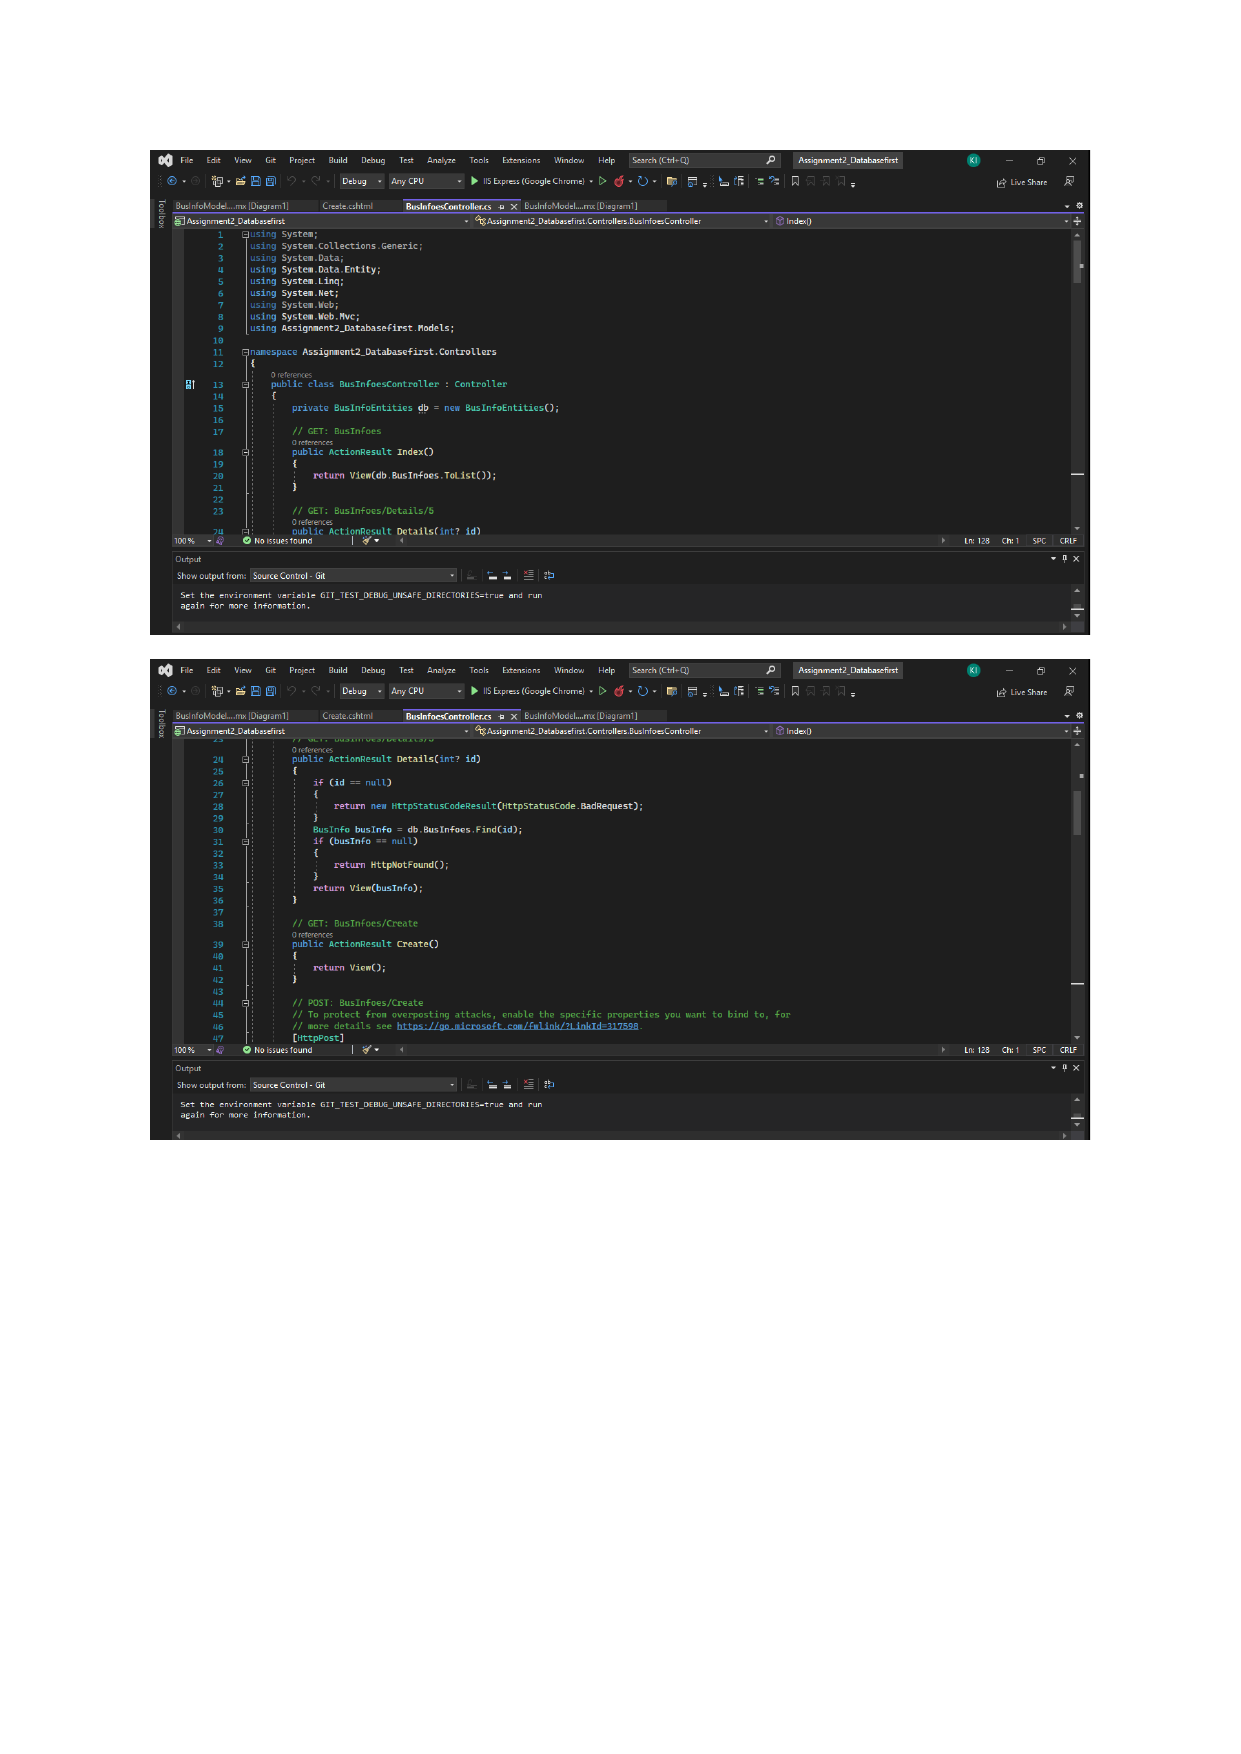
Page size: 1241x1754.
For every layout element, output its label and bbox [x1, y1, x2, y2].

picture [150, 150, 1091, 635]
picture [150, 659, 1091, 1140]
